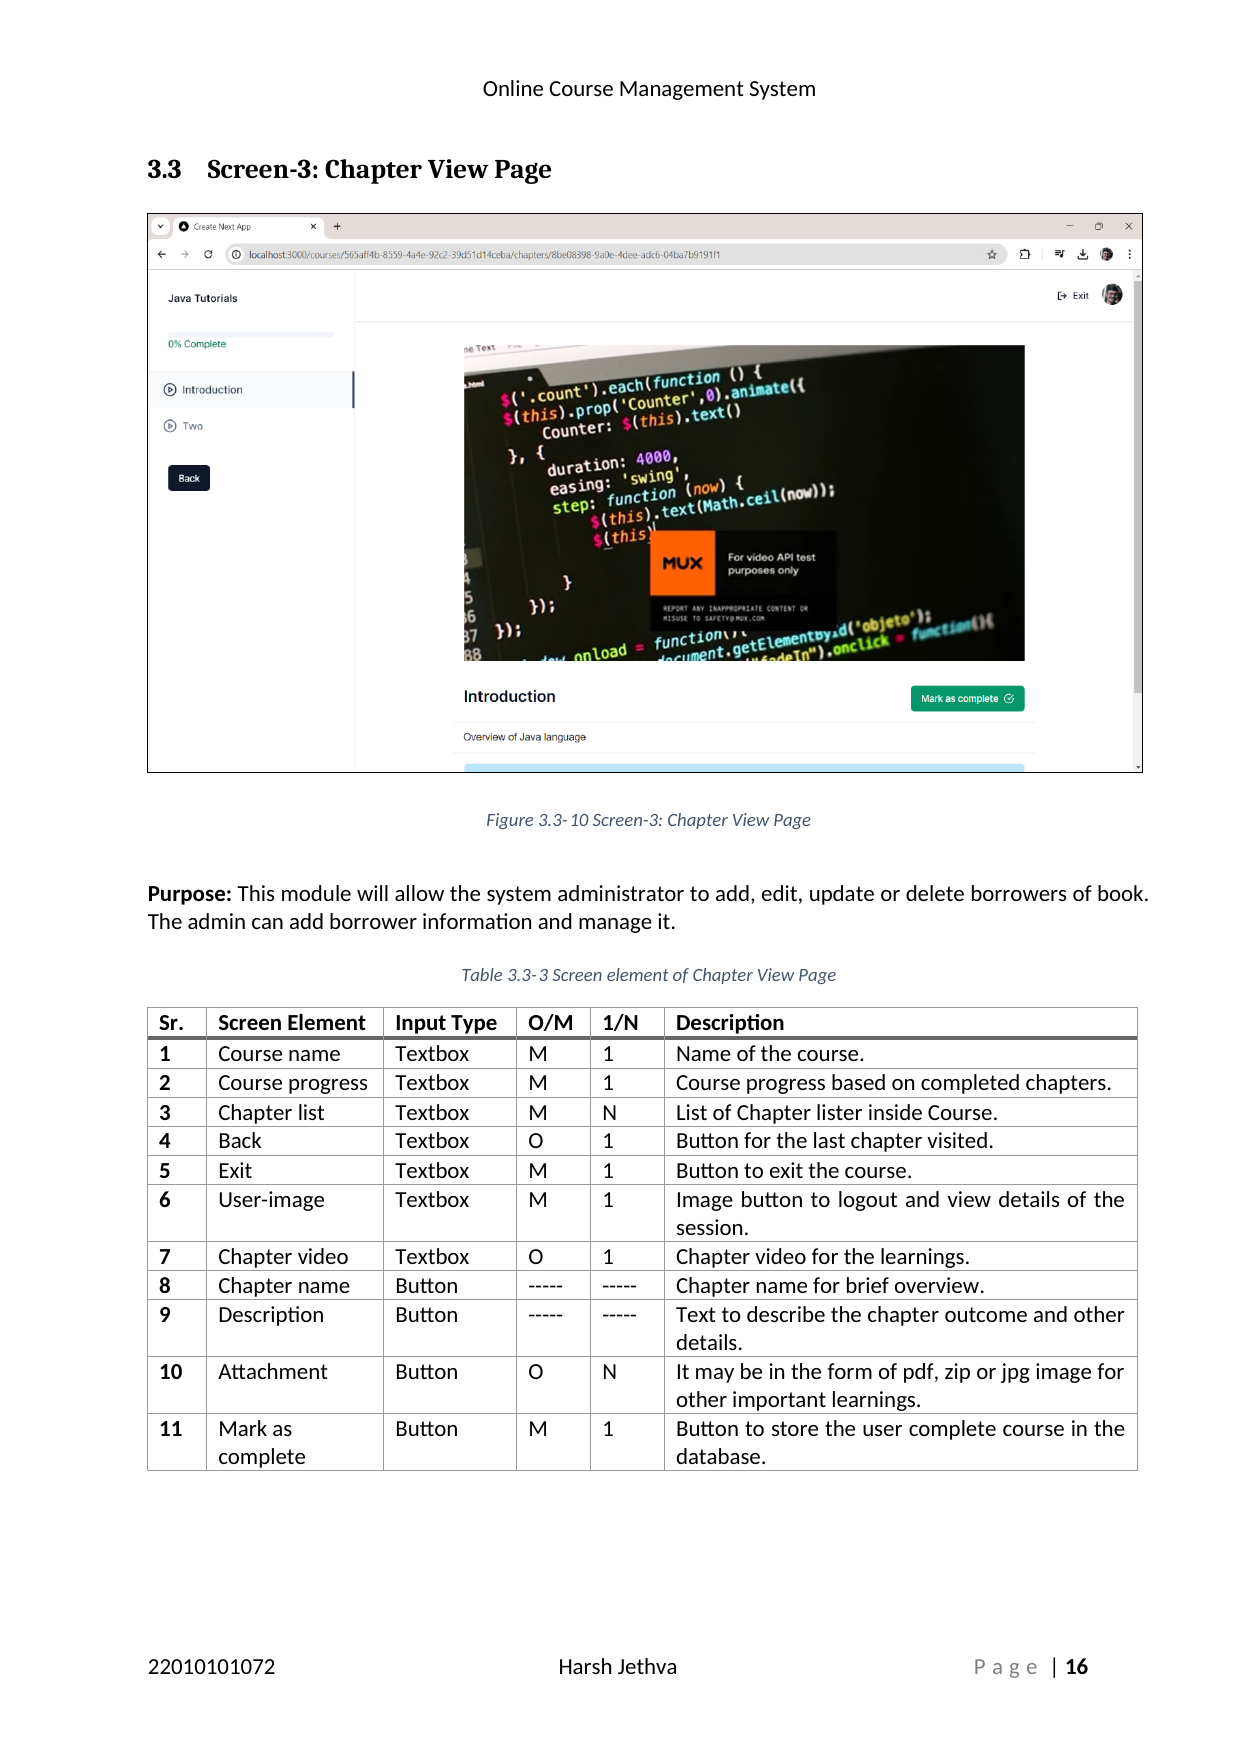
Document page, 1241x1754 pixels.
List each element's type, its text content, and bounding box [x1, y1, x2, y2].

table_cell N [591, 1357, 664, 1413]
text Purpose: This module will allow the system administrator to add, edit, update or delete borrowers of book. The admin can add borrower information and manage it. [148, 879, 1152, 936]
table_cell Chapter list [207, 1098, 383, 1126]
table_header Screen Element [207, 1008, 383, 1036]
table_cell Button to store the user complete course in the database. [665, 1414, 1137, 1470]
table_cell 1 [591, 1185, 664, 1241]
table_cell Attachment [207, 1357, 383, 1413]
table_cell Button for the last chapter visited. [665, 1127, 1137, 1155]
table_cell 5 [148, 1156, 206, 1184]
table_cell It may be in the form of pdf, zip or jpg image for other important learnings. [665, 1357, 1137, 1413]
table_cell ----- [591, 1271, 664, 1299]
picture [148, 214, 1142, 772]
table_cell 7 [148, 1242, 206, 1270]
table_cell O [517, 1127, 590, 1155]
table_cell 8 [148, 1271, 206, 1299]
table_cell Image button to logout and view details of the session. [665, 1185, 1137, 1241]
table_cell List of Chapter lister inside Course. [665, 1098, 1137, 1126]
table_cell M [517, 1156, 590, 1184]
table_cell Button [384, 1414, 516, 1470]
table_cell ----- [591, 1300, 664, 1356]
table_cell Description [207, 1300, 383, 1356]
table_cell Textbox [384, 1069, 516, 1097]
table_cell 1 [591, 1069, 664, 1097]
table_cell 10 [148, 1357, 206, 1413]
table_cell Back [207, 1127, 383, 1155]
table_cell Button [384, 1300, 516, 1356]
table_cell Chapter video for the learnings. [665, 1242, 1137, 1270]
table_cell 2 [148, 1069, 206, 1097]
table_cell Chapter name [207, 1271, 383, 1299]
table_cell Textbox [384, 1242, 516, 1270]
table_cell 1 [591, 1156, 664, 1184]
table_cell Button [384, 1271, 516, 1299]
table_cell 1 [591, 1242, 664, 1270]
table_header Sr. [148, 1008, 206, 1036]
table_cell 3 [148, 1098, 206, 1126]
table_cell Text to describe the chapter outcome and other details. [665, 1300, 1137, 1356]
table_cell Textbox [384, 1185, 516, 1241]
table_cell ----- [517, 1300, 590, 1356]
table_cell M [517, 1069, 590, 1097]
table_cell 1 [591, 1414, 664, 1470]
table_cell 1 [591, 1040, 664, 1067]
table_cell Course progress based on completed chapters. [665, 1069, 1137, 1097]
table_cell M [517, 1098, 590, 1126]
table_cell ----- [517, 1271, 590, 1299]
table_cell Mark as complete [207, 1414, 383, 1470]
table_header Description [665, 1008, 1137, 1036]
table_cell 11 [148, 1414, 206, 1470]
table_header 1/N [591, 1008, 664, 1036]
table_cell Textbox [384, 1040, 516, 1067]
table_header Input Type [384, 1008, 516, 1036]
table_cell M [517, 1414, 590, 1470]
table_cell User-image [207, 1185, 383, 1241]
table_cell Button to exit the course. [665, 1156, 1137, 1184]
table_cell N [591, 1098, 664, 1126]
table_cell 1 [148, 1040, 206, 1067]
table_cell M [517, 1040, 590, 1067]
table_cell Textbox [384, 1156, 516, 1184]
table_cell 4 [148, 1127, 206, 1155]
table_cell Button [384, 1357, 516, 1413]
table_cell Course name [207, 1040, 383, 1067]
table_cell O [517, 1242, 590, 1270]
subtitle Screen-3: Chapter View Page [148, 154, 1152, 185]
table_cell Chapter name for brief overview. [665, 1271, 1137, 1299]
table_cell Name of the course. [665, 1040, 1137, 1067]
table_cell Textbox [384, 1098, 516, 1126]
table_cell Chapter video [207, 1242, 383, 1270]
table_cell Textbox [384, 1127, 516, 1155]
table_cell 6 [148, 1185, 206, 1241]
table_cell Exit [207, 1156, 383, 1184]
table_cell M [517, 1185, 590, 1241]
table_header O/M [517, 1008, 590, 1036]
table_cell Course progress [207, 1069, 383, 1097]
table_cell 9 [148, 1300, 206, 1356]
table_cell 1 [591, 1127, 664, 1155]
table_cell O [517, 1357, 590, 1413]
